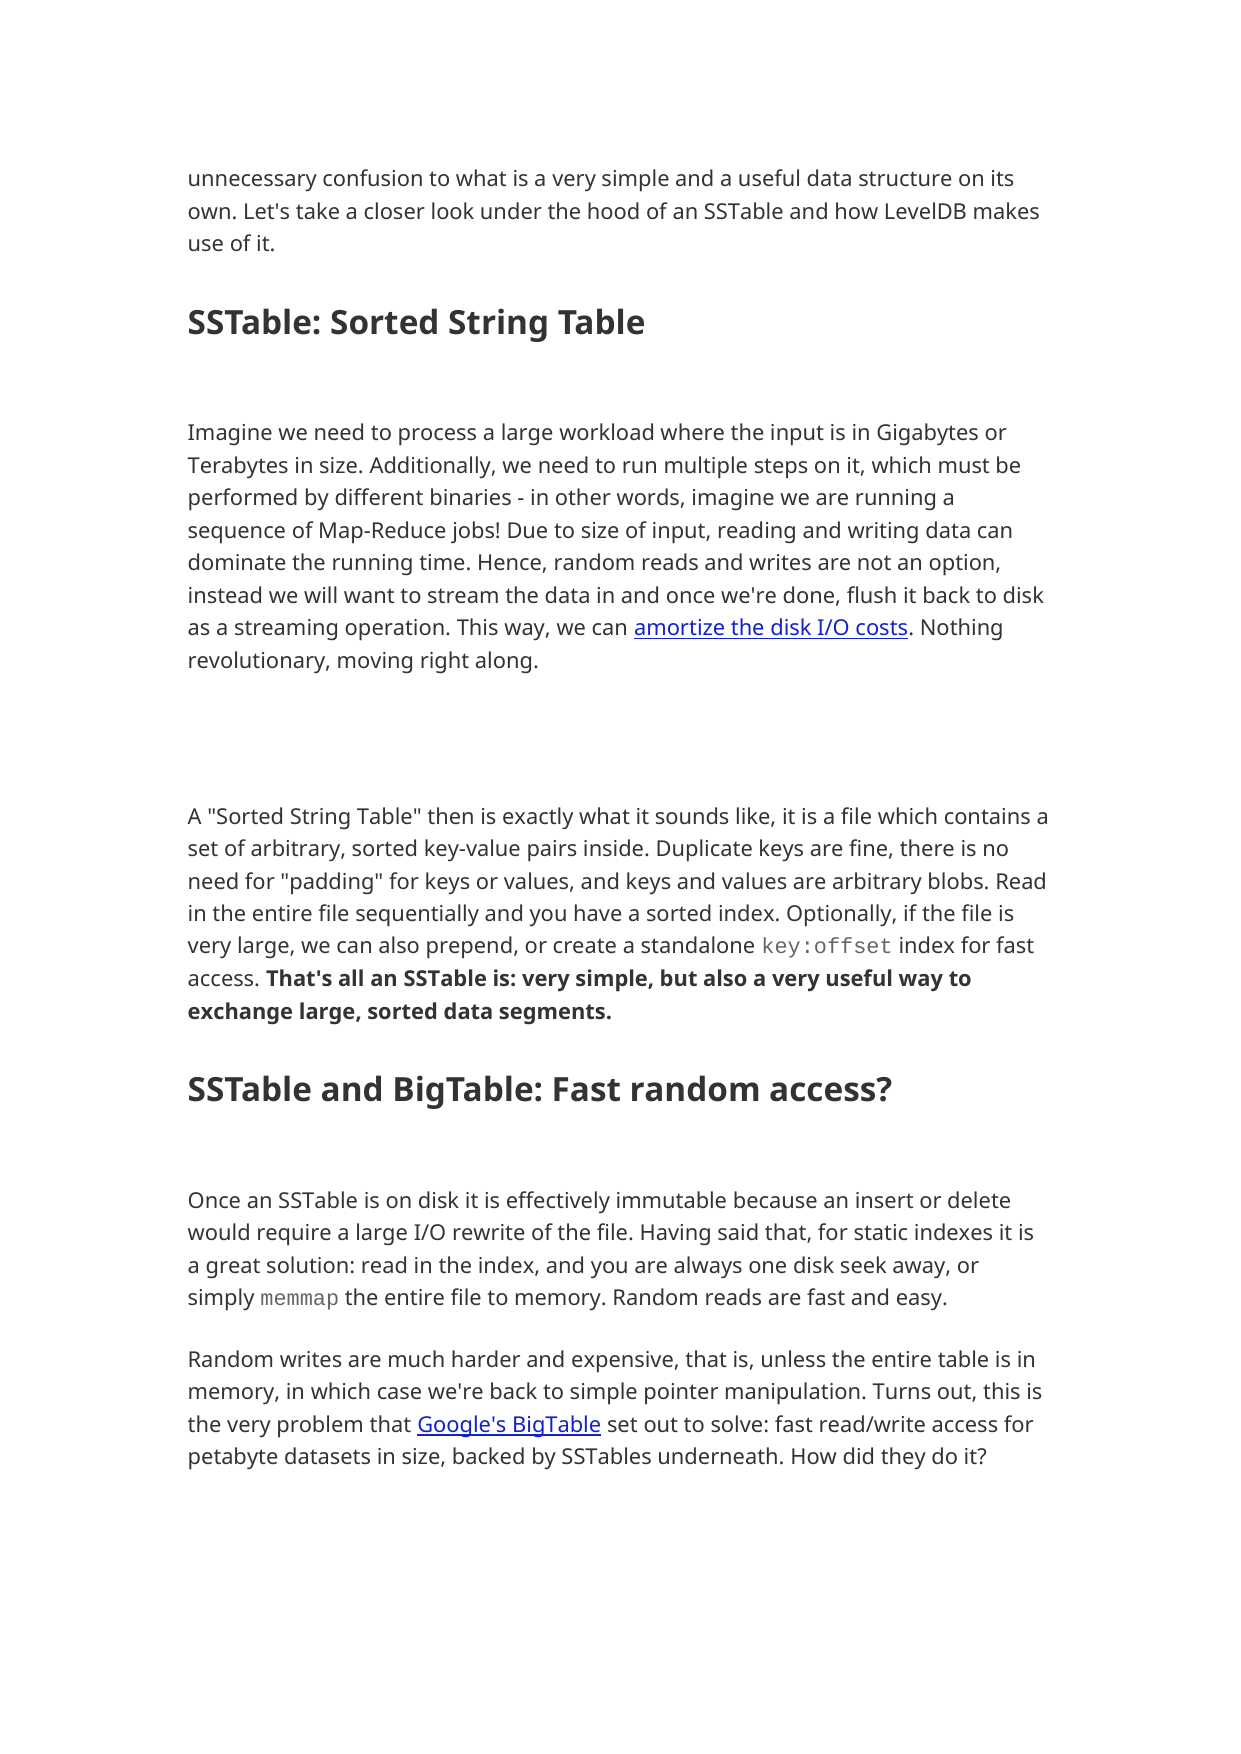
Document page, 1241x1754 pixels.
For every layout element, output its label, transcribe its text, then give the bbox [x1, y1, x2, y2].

subtitle SSTable and BigTable: Fast random access? [187, 1056, 1053, 1121]
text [187, 162, 1053, 259]
subtitle SSTable: Sorted String Table [187, 289, 1053, 354]
text Imagine we need to process a large workload where the input is in Gigabytes or Terabytes in size. Additionally, we need to run multiple steps on it, which must be performed by different binaries - in other words, imagine we are running a sequence of Map-Reduce jobs! Due to size of input, reading and writing data can dominate the running time. Hence, random reads and writes are not an option, instead we will want to stream the data in and once we're done, flush it back to disk as a streaming operation. This way, we can amortize the disk I/O costs. Nothing revolutionary, moving right along. [187, 416, 1053, 676]
text Random writes are much harder and expensive, that is, unless the entire table is in memory, in which case we're back to simple pointer manipulation. Turns out, this is the very problem that Google's BigTable set out to solve: fast read/write access for petabyte datasets in size, backed by SSTables underneath. How did they do it? [187, 1342, 1053, 1472]
text A "Sorted String Table" then is exactly what it sounds like, it is a file which contains a set of arbitrary, sorted key-value pairs inside. Duplicate keys are fine, there is no need for "padding" for keys or values, and keys and values are arbitrary blobs. Read in the entire file sequentially and you have a sorted index. Optionally, if the file is very large, we can also prepend, or create a standalone key:offset index for fast access. That's all an SSTable is: very simple, but also a very useful way to exchange large, sorted data segments. [187, 799, 1053, 1027]
text Once an SSTable is on disk it is effectively immutable because an insert or delete would require a large I/O rewrite of the file. Having said that, for static indexes it is a great solution: read in the index, and you are always one disk seek away, or simply memmap the entire file to memory. Random reads are fast and easy. [187, 1183, 1053, 1313]
